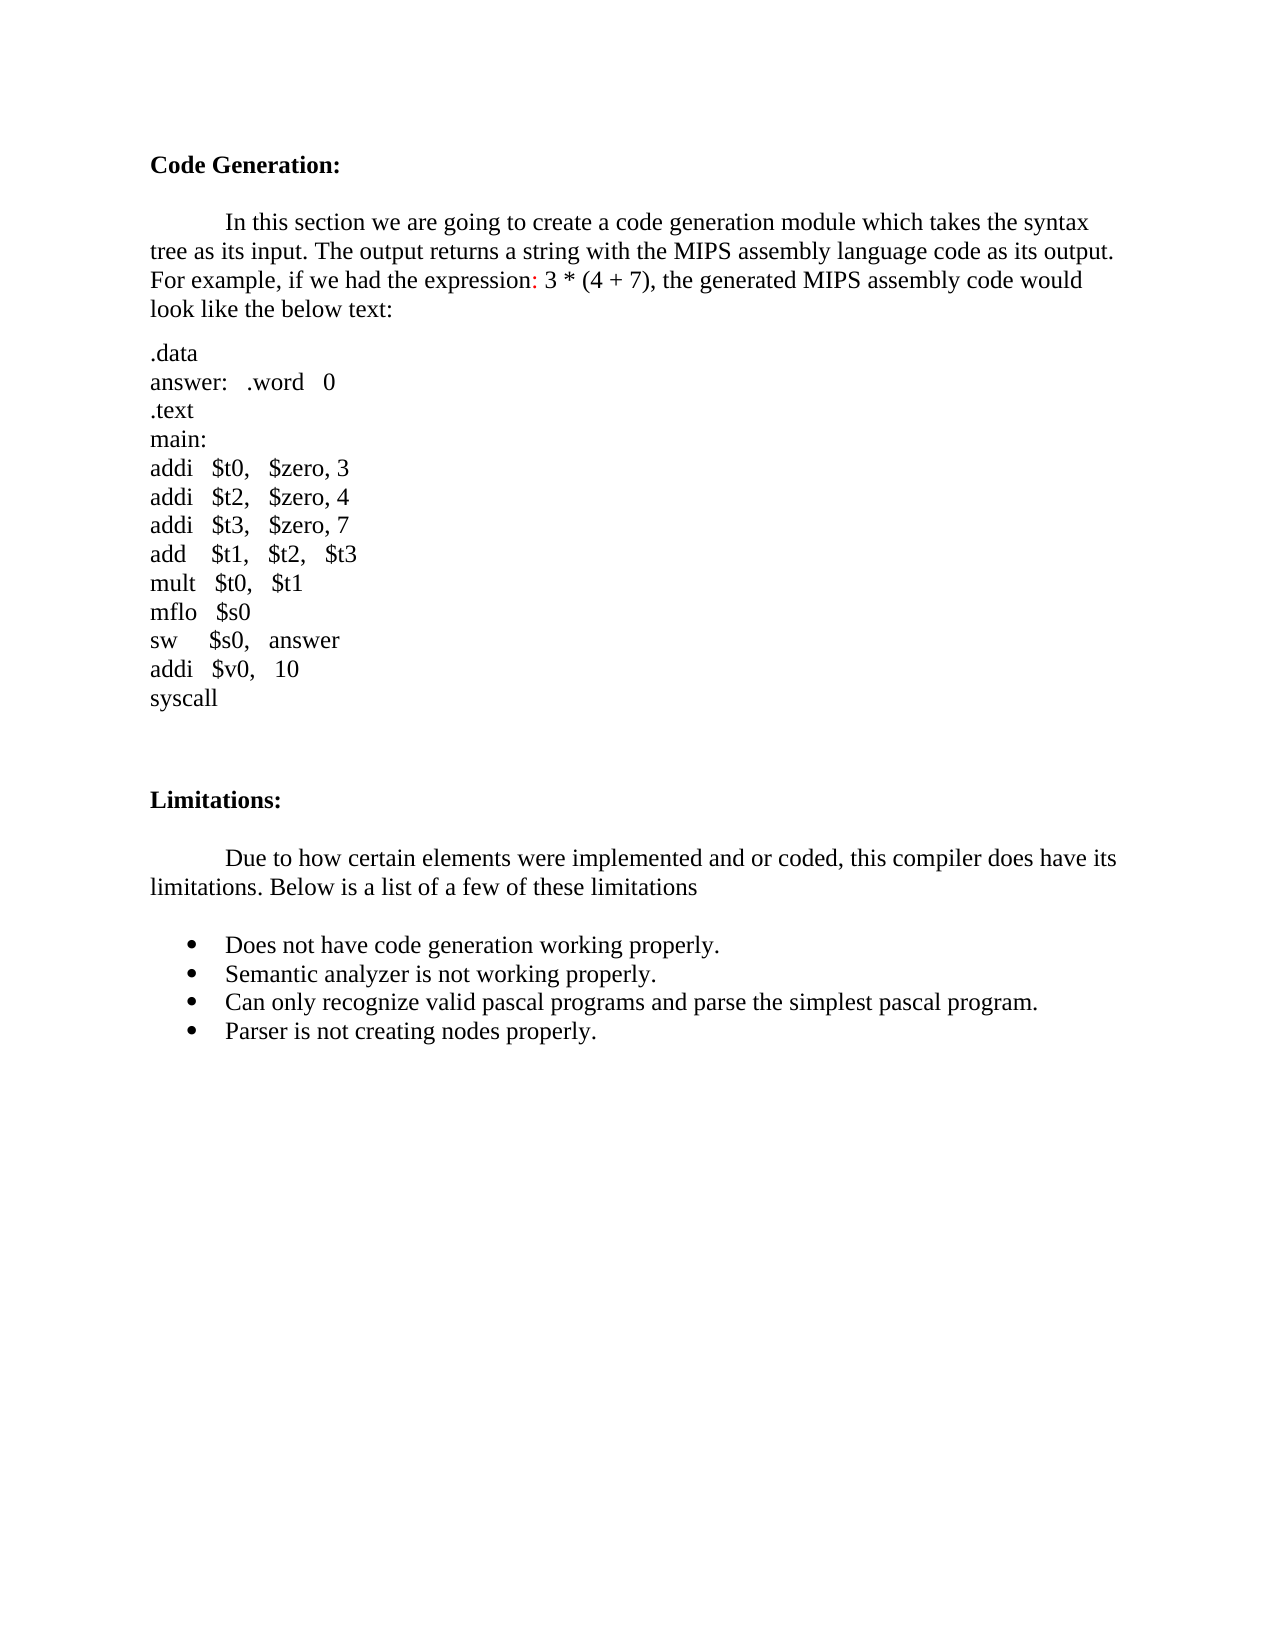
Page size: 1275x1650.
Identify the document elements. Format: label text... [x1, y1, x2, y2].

list Parser is not creating nodes properly. [187, 1016, 1125, 1045]
text mult $t0, $t1 [150, 568, 1125, 597]
text syscall [150, 683, 1125, 712]
list Can only recognize valid pascal programs and parse the simplest pascal program. [187, 987, 1125, 1016]
text answer: .word 0 [150, 367, 1125, 396]
list Does not have code generation working properly. [187, 930, 1125, 959]
text addi $t3, $zero, 7 [150, 511, 1125, 539]
text addi $t0, $zero, 3 [150, 453, 1125, 482]
list Semantic analyzer is not working properly. [187, 959, 1125, 987]
text Limitations: [150, 785, 1125, 814]
text Code Generation: [150, 150, 1125, 179]
text addi $t2, $zero, 4 [150, 482, 1125, 511]
text add $t1, $t2, $t3 [150, 539, 1125, 568]
text main: [150, 424, 1125, 453]
text .data [150, 338, 1125, 367]
text sw $s0, answer [150, 626, 1125, 654]
text .text [150, 396, 1125, 424]
text mflo $s0 [150, 597, 1125, 626]
text addi $v0, 10 [150, 654, 1125, 683]
text In this section we are going to create a code generation module which takes the syntax tree as its input. The output returns a string with the MIPS assembly language code as its output. For example, if we had the expression: 3 * (4 + 7), the generated MIPS assembly code would look like the below text: [150, 207, 1125, 322]
text Due to how certain elements were implemented and or coded, this compiler does have its limitations. Below is a list of a few of these limitations [150, 843, 1125, 901]
